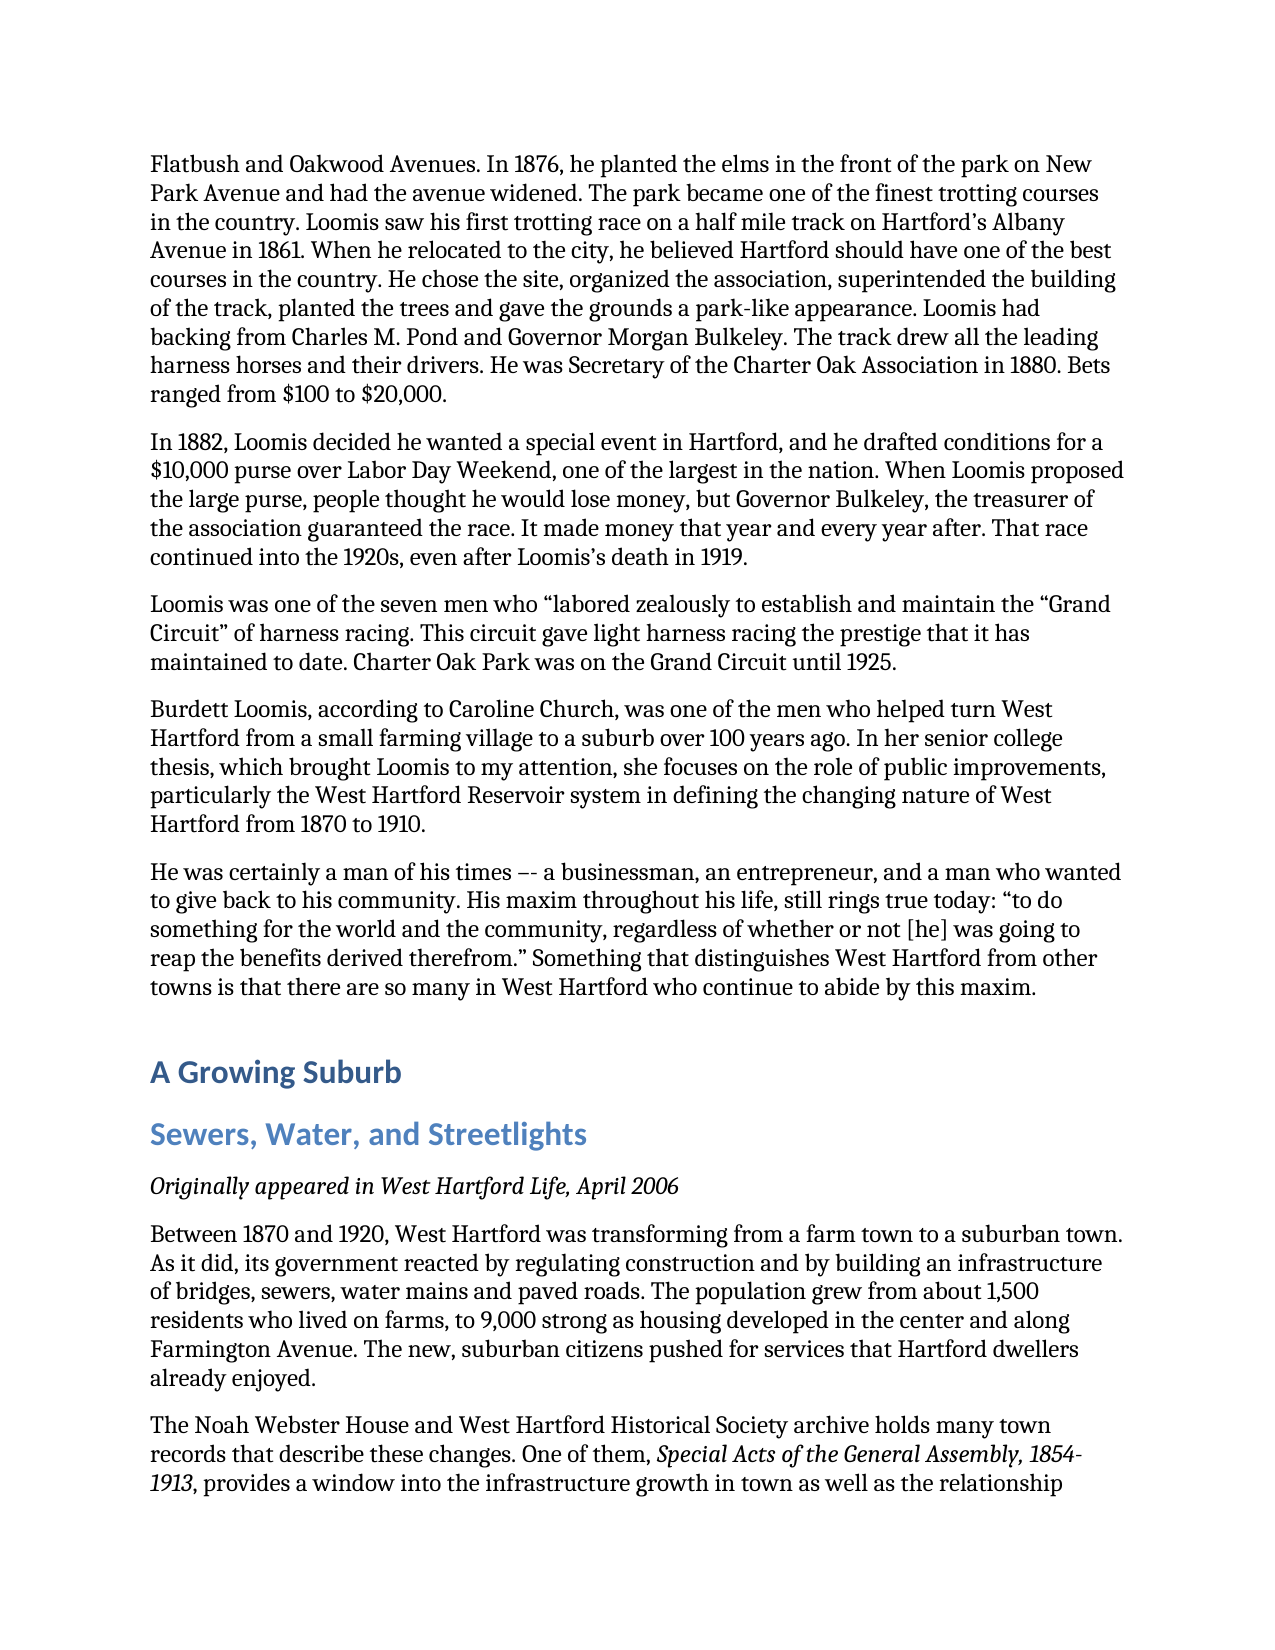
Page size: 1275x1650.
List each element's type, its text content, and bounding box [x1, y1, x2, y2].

text He was certainly a man of his times –- a businessman, an entrepreneur, and a man who wanted to give back to his community. His maxim throughout his life, still rings true today: “to do something for the world and the community, regardless of whether or not [he] was going to reap the benefits derived therefrom.” Something that distinguishes West Hartford from other towns is that there are so many in West Hartford who continue to abide by this maxim. [150, 857, 1125, 1001]
subtitle A Growing Suburb [150, 1051, 1125, 1092]
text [150, 150, 1125, 409]
text Burdett Loomis, according to Caroline Church, was one of the men who helped turn West Hartford from a small farming village to a suburb over 100 years ago. In her senior college thesis, which brought Loomis to my attention, she focuses on the role of public improvements, particularly the West Hartford Reservoir system in defining the changing nature of West Hartford from 1870 to 1910. [150, 695, 1125, 839]
text In 1882, Loomis decided he wanted a special event in Hartford, and he drafted conditions for a $10,000 purse over Labor Day Weekend, one of the largest in the nation. When Loomis proposed the large purse, people thought he would lose money, but Governor Bulkeley, the treasurer of the association guaranteed the race. It made money that year and every year after. That race continued into the 1920s, even after Loomis’s death in 1919. [150, 427, 1125, 571]
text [150, 1411, 1125, 1497]
text Originally appeared in West Hartford Life, April 2006 [150, 1172, 1125, 1201]
text Loomis was one of the seven men who “labored zealously to establish and maintain the “Grand Circuit” of harness racing. This circuit gave light harness racing the prestige that it has maintained to date. Charter Oak Park was on the Grand Circuit until 1925. [150, 590, 1125, 676]
subtitle Sewers, Water, and Streetlights [150, 1113, 1125, 1153]
text Between 1870 and 1920, West Hartford was transforming from a farm town to a suburban town. As it did, its government reacted by regulating construction and by building an infrastructure of bridges, sewers, water mains and paved roads. The population grew from about 1,500 residents who lived on farms, to 9,000 strong as housing developed in the center and along Farmington Avenue. The new, suburban citizens pushed for services that Hartford dwellers already enjoyed. [150, 1220, 1125, 1392]
